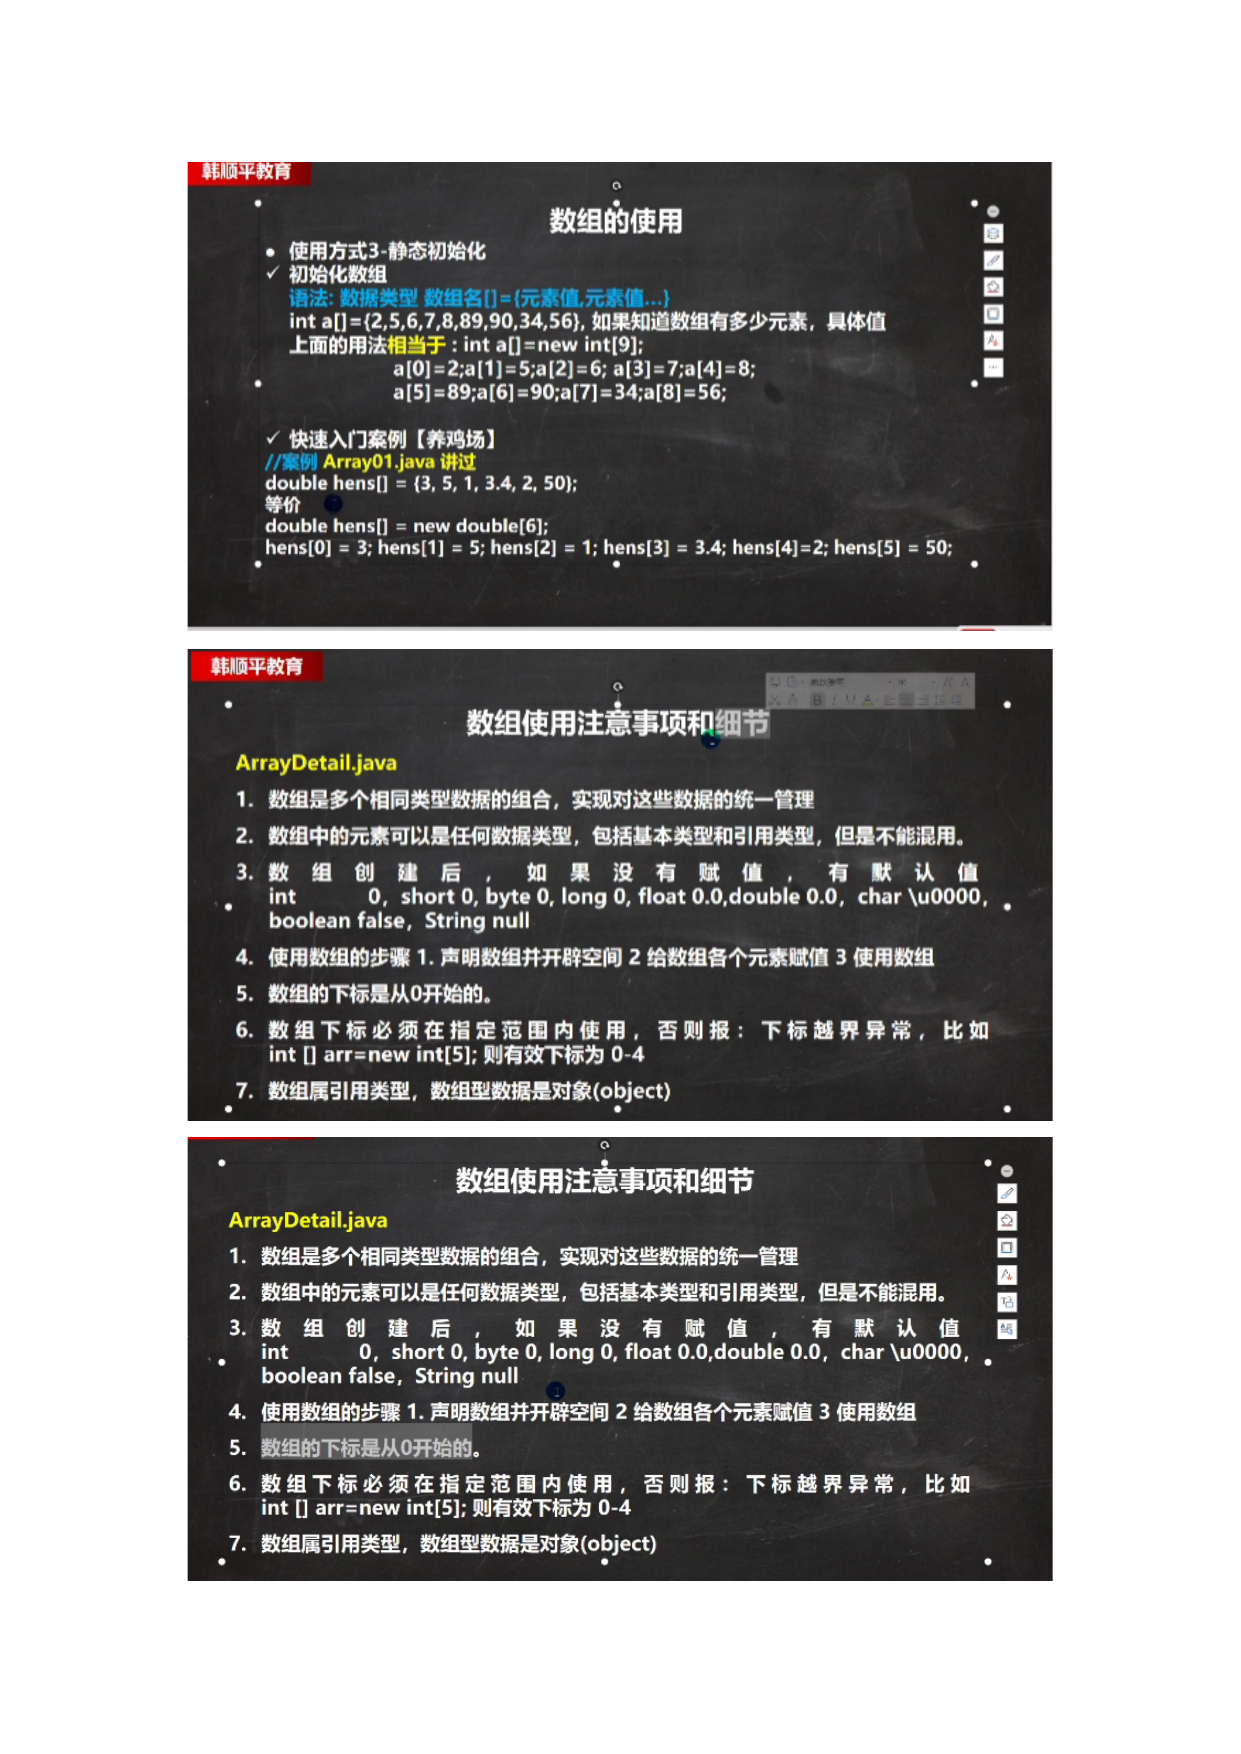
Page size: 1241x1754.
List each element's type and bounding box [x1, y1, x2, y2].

picture [187, 162, 1053, 631]
picture [187, 649, 1053, 1121]
picture [187, 1137, 1053, 1581]
